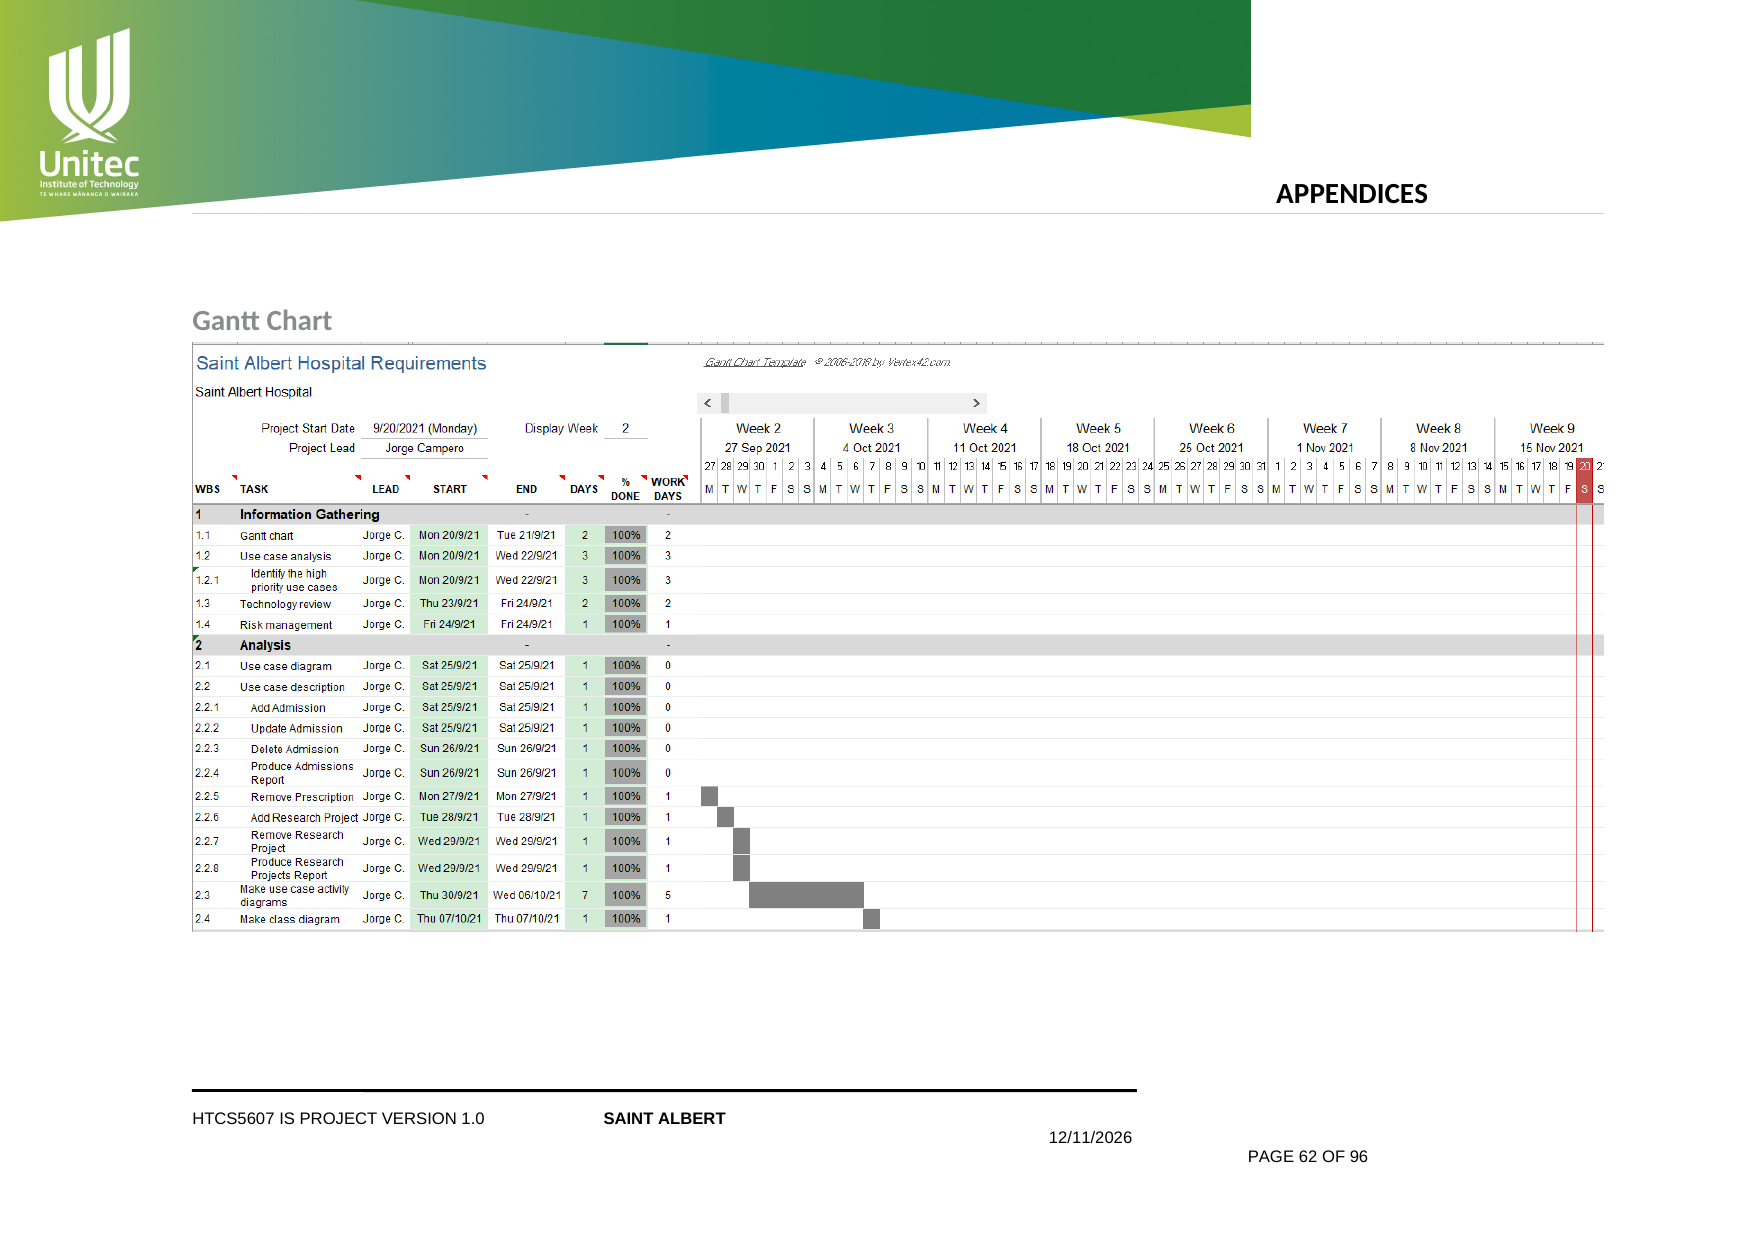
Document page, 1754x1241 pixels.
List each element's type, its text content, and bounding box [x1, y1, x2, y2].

picture [192, 342, 1604, 932]
picture [0, 0, 1251, 238]
subtitle Appendices [192, 175, 1604, 213]
subtitle Gantt Chart [192, 302, 1604, 337]
